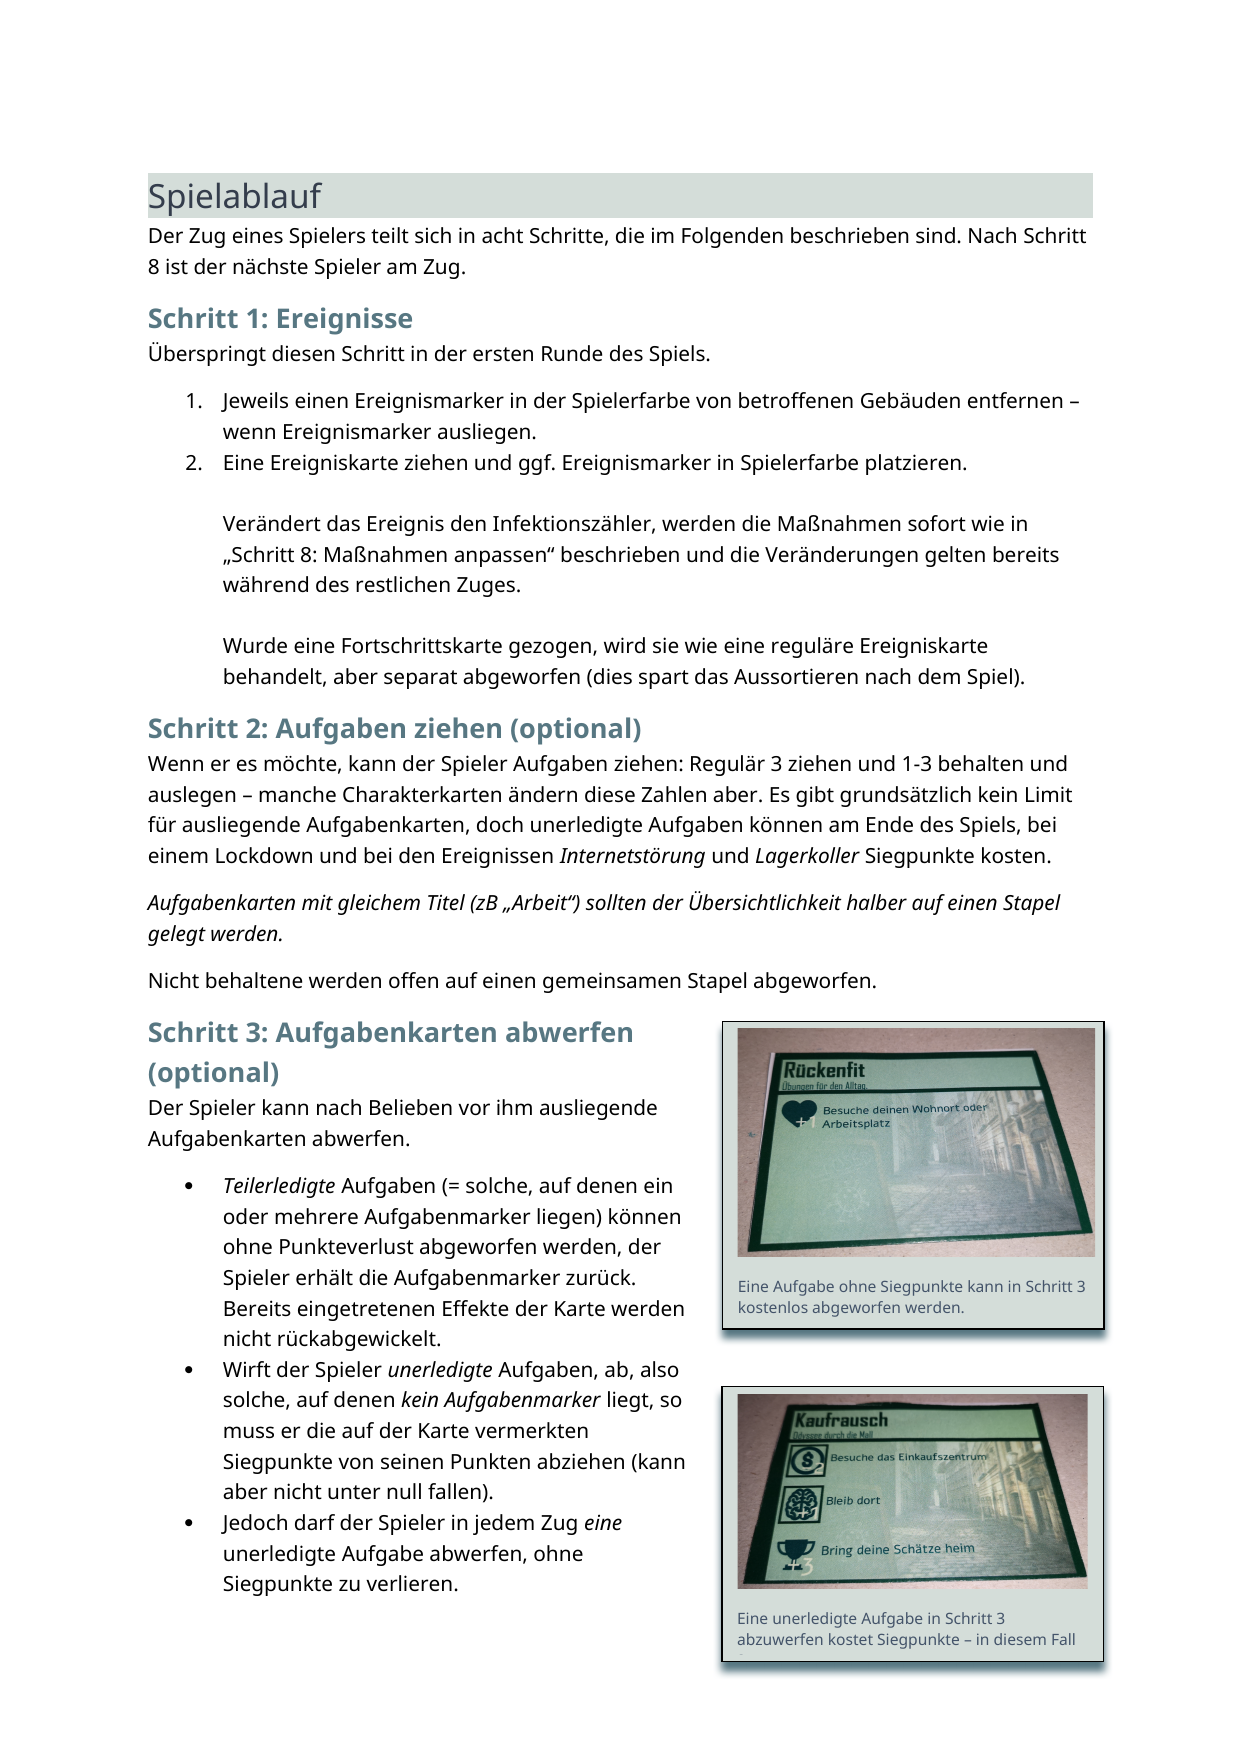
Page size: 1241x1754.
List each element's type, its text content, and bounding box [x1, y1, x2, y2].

text Der Spieler kann nach Belieben vor ihm ausliegende Aufgabenkarten abwerfen. [148, 1093, 716, 1152]
subtitle Schritt 3: Aufgabenkarten abwerfen (optional) [148, 1014, 1093, 1090]
subtitle Spielablauf [148, 173, 1093, 218]
list Jeweils einen Ereignismarker in der Spielerfarbe von betroffenen Gebäuden entfernen – wenn Ereignismarker ausliegen. [185, 387, 1093, 446]
text Der Zug eines Spielers teilt sich in acht Schritte, die im Folgenden beschrieben sind. Nach Schritt 8 ist der nächste Spieler am Zug. [148, 222, 1093, 281]
list Wirft der Spieler unerledigte Aufgaben, ab, also solche, auf denen kein Aufgabenmarker liegt, so muss er die auf der Karte vermerkten Siegpunkte von seinen Punkten abziehen (kann aber nicht unter null fallen). [185, 1355, 1093, 1506]
list Teilerledigte Aufgaben (= solche, auf denen ein oder mehrere Aufgabenmarker liegen) können ohne Punkteverlust abgeworfen werden, der Spieler erhält die Aufgabenmarker zurück. Bereits eingetretenen Effekte der Karte werden nicht rückabgewickelt. [185, 1171, 1093, 1353]
subtitle Schritt 2: Aufgaben ziehen (optional) [148, 709, 1093, 746]
picture [737, 1394, 1088, 1589]
text Nicht behaltene werden offen auf einen gemeinsamen Stapel abgeworfen. [148, 966, 1093, 995]
list Eine Ereigniskarte ziehen und ggf. Ereignismarker in Spielerfarbe platzieren. Verändert das Ereignis den Infektionszähler, werden die Maßnahmen sofort wie in „Schritt 8: Maßnahmen anpassen“ beschrieben und die Veränderungen gelten bereits während des restlichen Zuges. Wurde eine Fortschrittskarte gezogen, wird sie wie eine reguläre Ereigniskarte behandelt, aber separat abgeworfen (dies spart das Aussortieren nach dem Spiel). [185, 448, 1093, 691]
text Überspringt diesen Schritt in der ersten Runde des Spiels. [148, 339, 1093, 368]
list Jedoch darf der Spieler in jedem Zug eine unerledigte Aufgabe abwerfen, ohne Siegpunkte zu verlieren. [185, 1508, 715, 1598]
subtitle Schritt 1: Ereignisse [148, 299, 1093, 336]
picture [737, 1028, 1096, 1257]
text Wenn er es möchte, kann der Spieler Aufgaben ziehen: Regulär 3 ziehen und 1-3 behalten und auslegen – manche Charakterkarten ändern diese Zahlen aber. Es gibt grundsätzlich kein Limit für ausliegende Aufgabenkarten, doch unerledigte Aufgaben können am Ende des Spiels, bei einem Lockdown und bei den Ereignissen Internetstörung und Lagerkoller Siegpunkte kosten. [148, 749, 1093, 869]
text Aufgabenkarten mit gleichem Titel (zB „Arbeit“) sollten der Übersichtlichkeit halber auf einen Stapel gelegt werden. [148, 888, 1093, 947]
